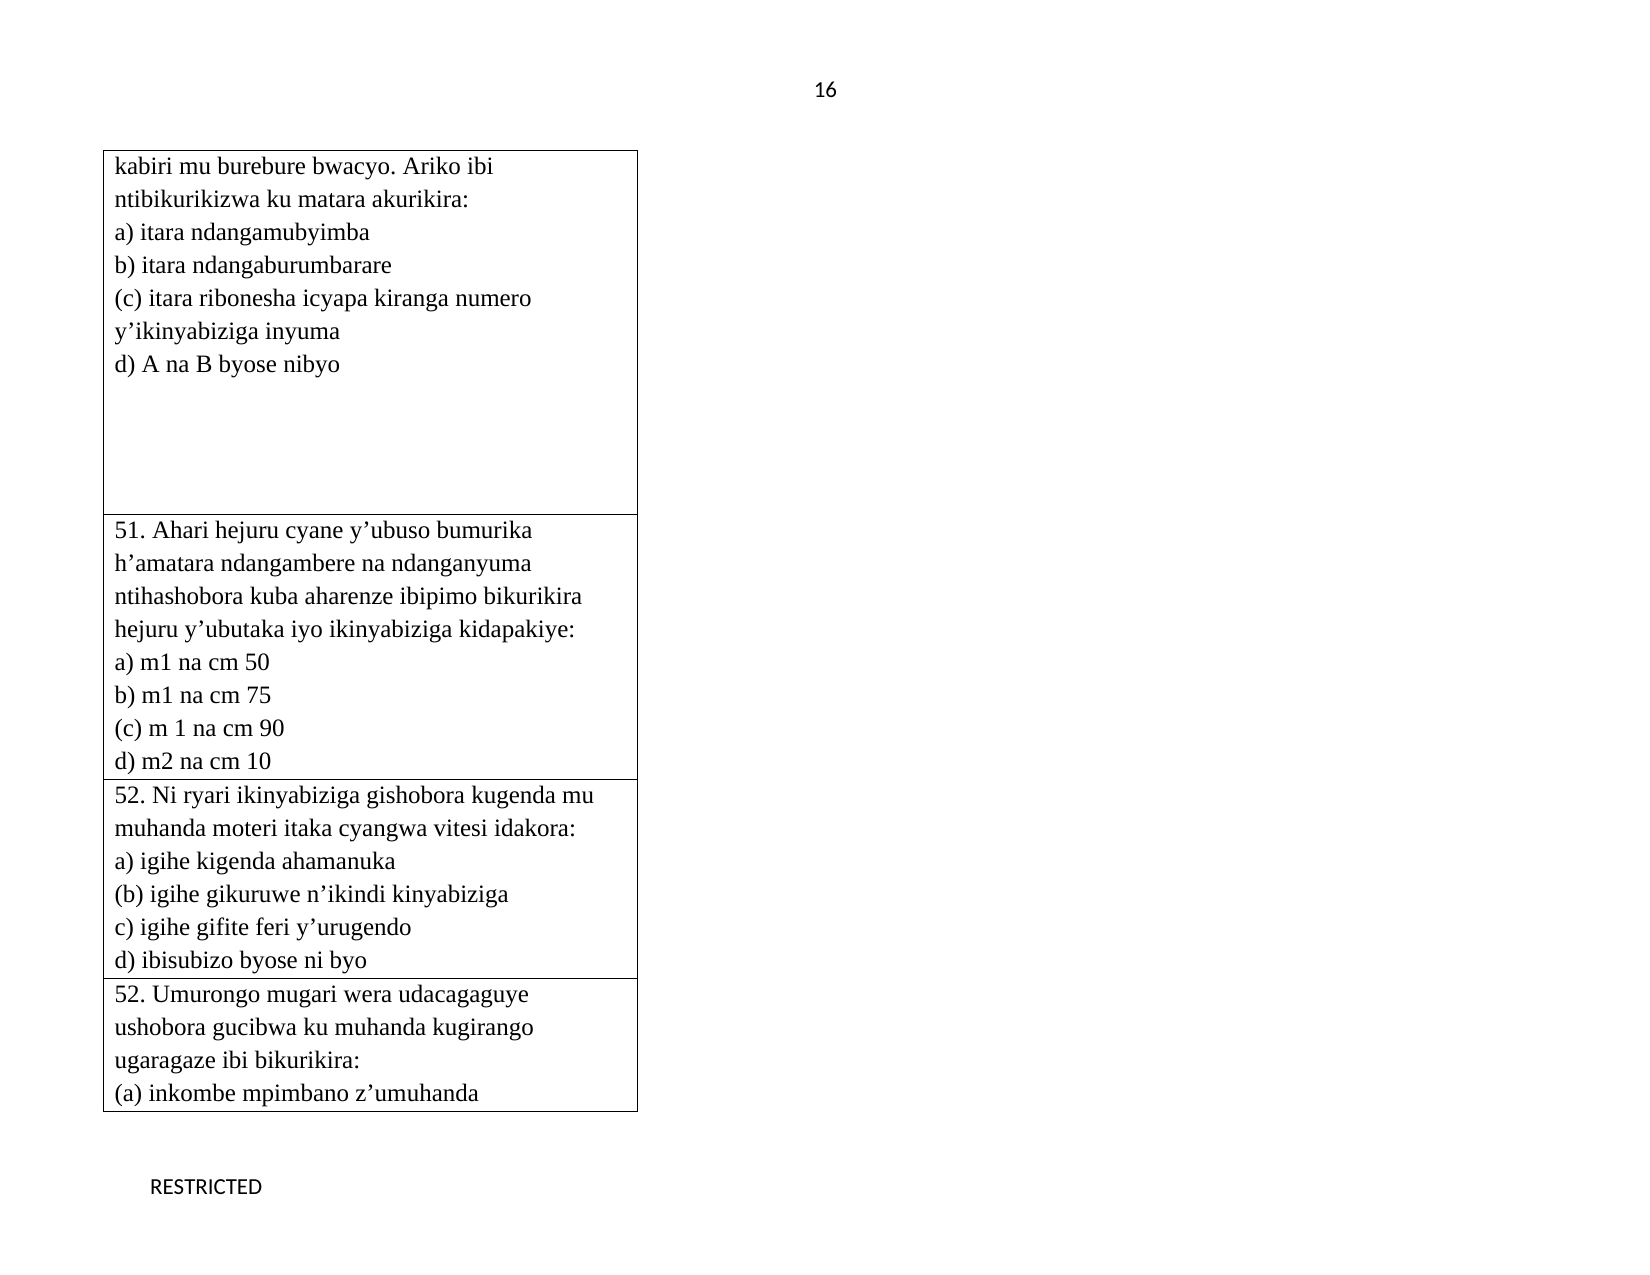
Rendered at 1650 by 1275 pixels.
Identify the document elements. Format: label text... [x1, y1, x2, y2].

table_cell 51. Ahari hejuru cyane y’ubuso bumurika h’amatara ndangambere na ndanganyuma ntihashobora kuba aharenze ibipimo bikurikira hejuru y’ubutaka iyo ikinyabiziga kidapakiye: a) m1 na cm 50 b) m1 na cm 75 (c) m 1 na cm 90 d) m2 na cm 10 [104, 515, 637, 779]
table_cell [104, 151, 637, 514]
table_cell 52. Ni ryari ikinyabiziga gishobora kugenda mu muhanda moteri itaka cyangwa vitesi idakora: a) igihe kigenda ahamanuka (b) igihe gikuruwe n’ikindi kinyabiziga c) igihe gifite feri y’urugendo d) ibisubizo byose ni byo [104, 780, 637, 978]
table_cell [104, 979, 637, 1111]
